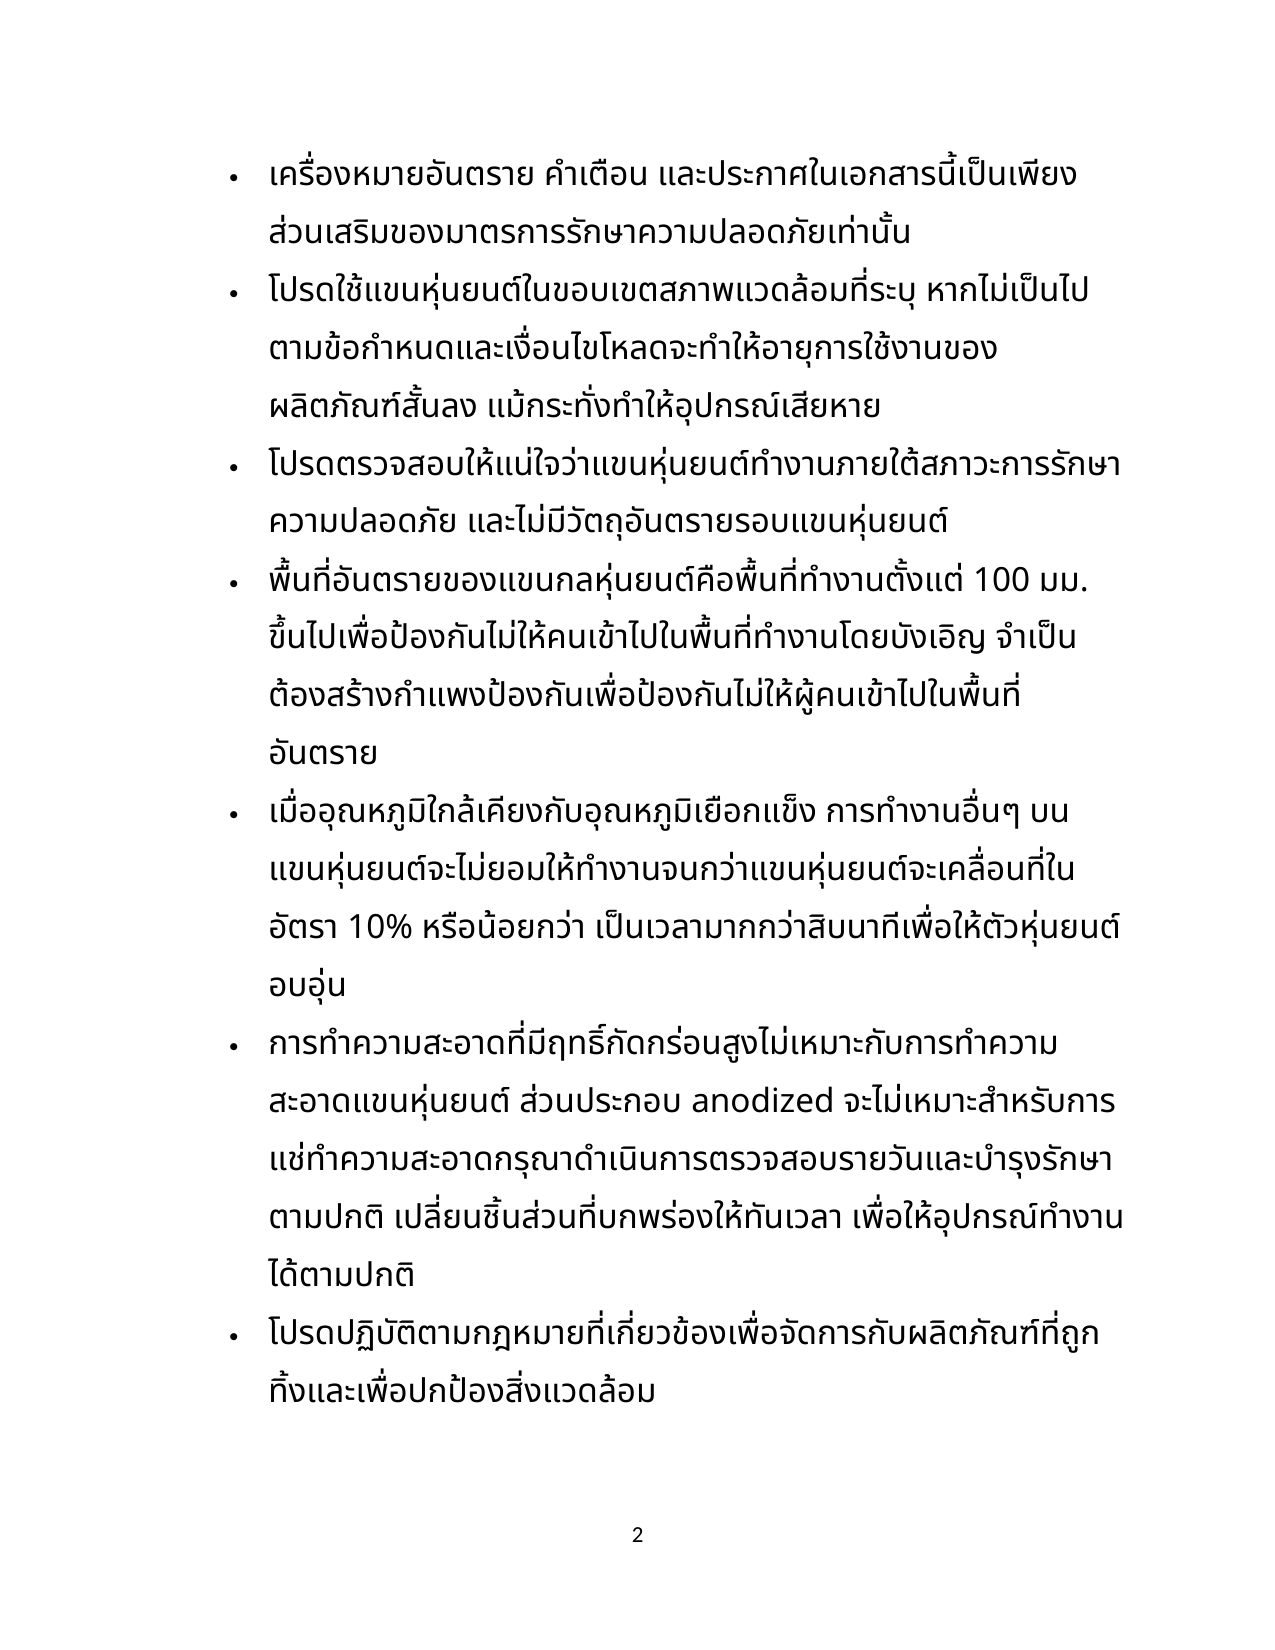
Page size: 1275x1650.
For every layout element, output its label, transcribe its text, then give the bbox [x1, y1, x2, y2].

list โปรดปฏิบัติตามกฎหมายที่เกี่ยวข้องเพื่อจัดการกับผลิตภัณฑ์ที่ถูกทิ้งและเพื่อปกป้องสิ่งแวดล้อม [239, 1309, 1125, 1417]
list การทำความสะอาดที่มีฤทธิ์กัดกร่อนสูงไม่เหมาะกับการทำความสะอาดแขนหุ่นยนต์ ส่วนประกอบ anodized จะไม่เหมาะสำหรับการแช่ทำความสะอาดกรุณาดำเนินการตรวจสอบรายวันและบำรุงรักษาตามปกติ เปลี่ยนชิ้นส่วนที่บกพร่องให้ทันเวลา เพื่อให้อุปกรณ์ทำงานได้ตามปกติ [239, 1019, 1125, 1301]
list โปรดตรวจสอบให้แน่ใจว่าแขนหุ่นยนต์ทำงานภายใต้สภาวะการรักษาความปลอดภัย และไม่มีวัตถุอันตรายรอบแขนหุ่นยนต์ [239, 439, 1125, 548]
list เมื่ออุณหภูมิใกล้เคียงกับอุณหภูมิเยือกแข็ง การทำงานอื่นๆ บนแขนหุ่นยนต์จะไม่ยอมให้ทำงานจนกว่าแขนหุ่นยนต์จะเคลื่อนที่ในอัตรา 10% หรือน้อยกว่า เป็นเวลามากกว่าสิบนาทีเพื่อให้ตัวหุ่นยนต์อบอุ่น [239, 787, 1125, 1012]
list พื้นที่อันตรายของแขนกลหุ่นยนต์คือพื้นที่ทำงานตั้งแต่ 100 มม. ขึ้นไปเพื่อป้องกันไม่ให้คนเข้าไปในพื้นที่ทำงานโดยบังเอิญ จำเป็นต้องสร้างกำแพงป้องกันเพื่อป้องกันไม่ให้ผู้คนเข้าไปในพื้นที่อันตราย [239, 555, 1125, 780]
list เครื่องหมายอันตราย คำเตือน และประกาศในเอกสารนี้เป็นเพียงส่วนเสริมของมาตรการรักษาความปลอดภัยเท่านั้น [239, 150, 1125, 258]
list โปรดใช้แขนหุ่นยนต์ในขอบเขตสภาพแวดล้อมที่ระบุ หากไม่เป็นไปตามข้อกำหนดและเงื่อนไขโหลดจะทำให้อายุการใช้งานของผลิตภัณฑ์สั้นลง แม้กระทั่งทำให้อุปกรณ์เสียหาย [239, 266, 1125, 432]
